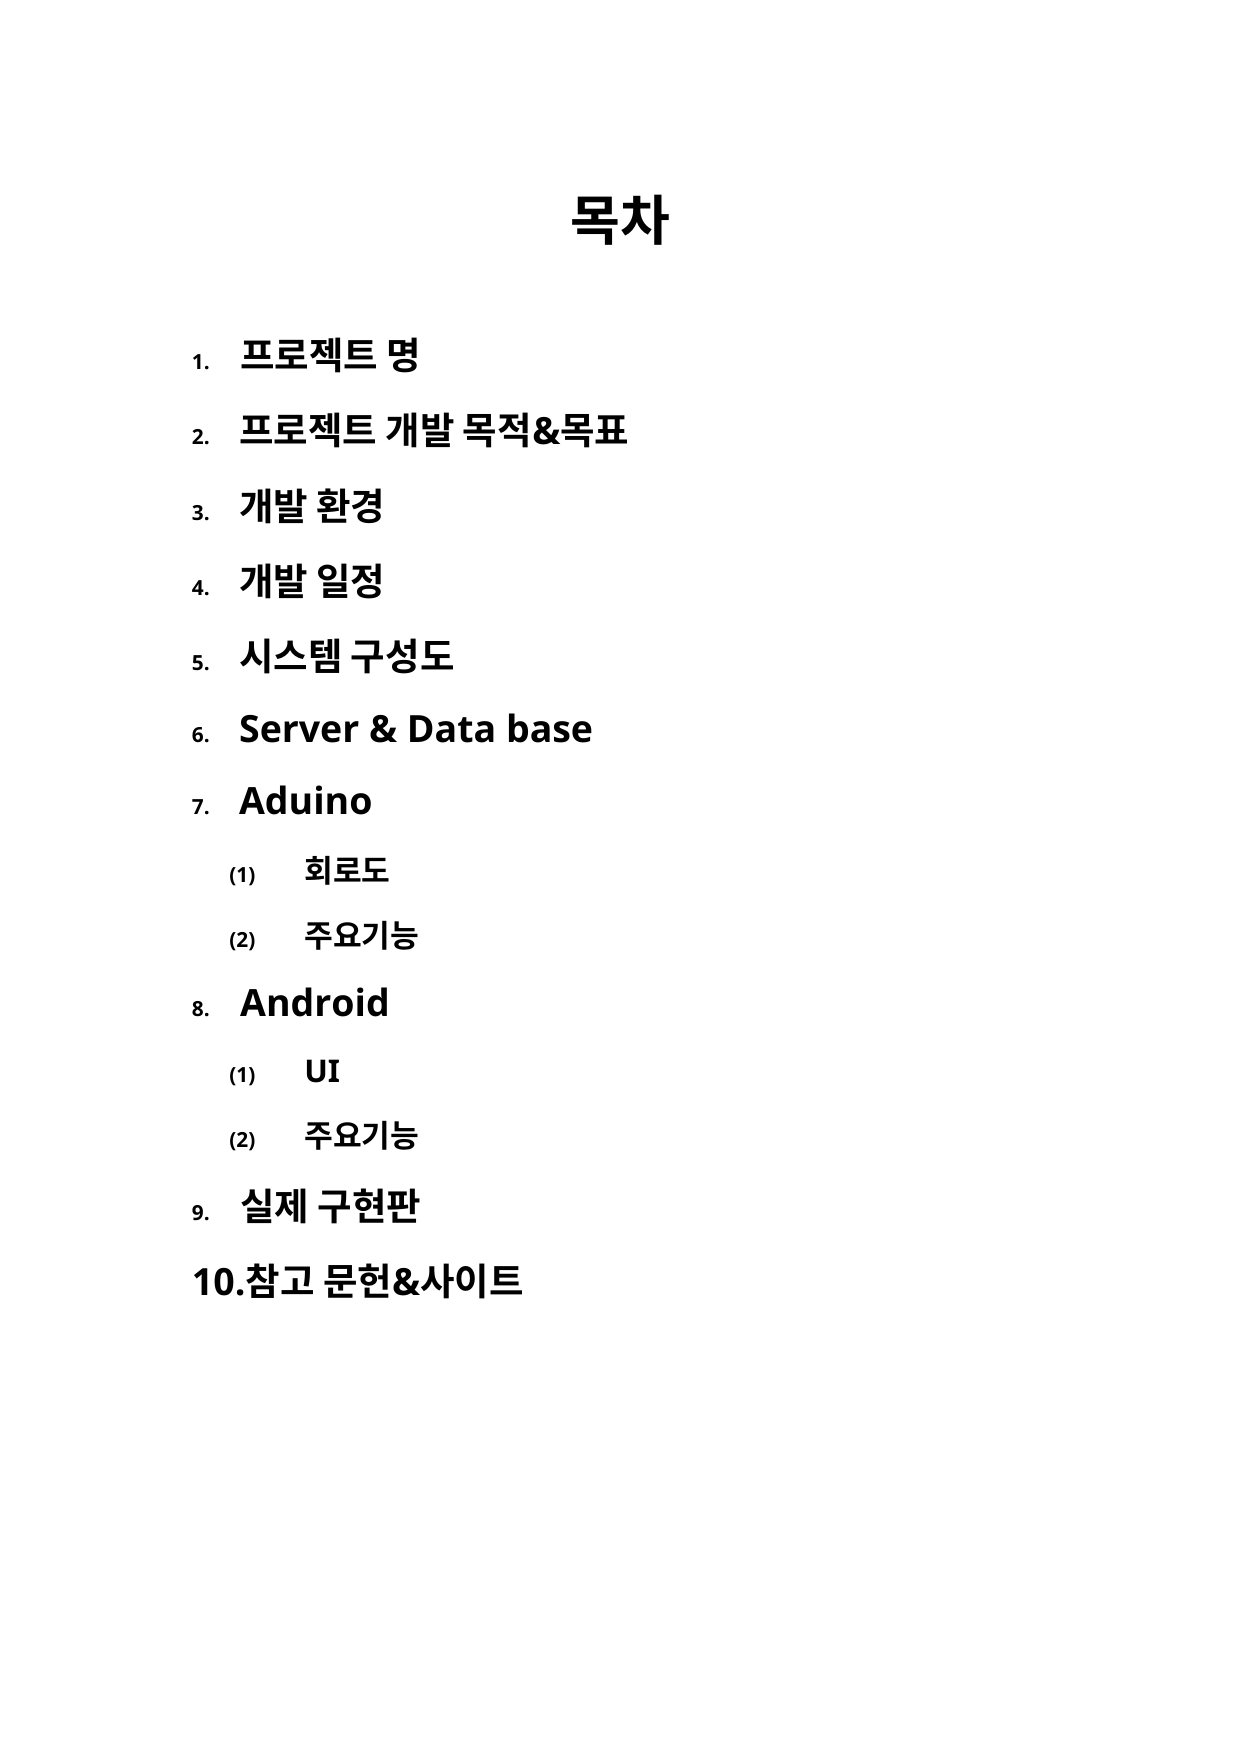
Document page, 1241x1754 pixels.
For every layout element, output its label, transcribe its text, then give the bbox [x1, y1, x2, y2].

list Android [192, 977, 1090, 1028]
list 시스템 구성도 [192, 627, 1090, 681]
list 목차 [150, 177, 1090, 256]
list 10.참고 문헌&사이트 [192, 1252, 1090, 1307]
list UI [229, 1049, 1090, 1091]
list 프로젝트 명 [192, 326, 1090, 380]
list 실제 구현판 [192, 1177, 1090, 1231]
list Aduino [192, 774, 1090, 825]
list 개발 일정 [192, 552, 1090, 606]
list 개발 환경 [192, 477, 1090, 531]
list 프로젝트 개발 목적&목표 [192, 401, 1090, 456]
list 주요기능 [229, 911, 1090, 956]
list Server & Data base [192, 702, 1090, 753]
list 주요기능 [229, 1111, 1090, 1157]
list 회로도 [229, 846, 1090, 891]
